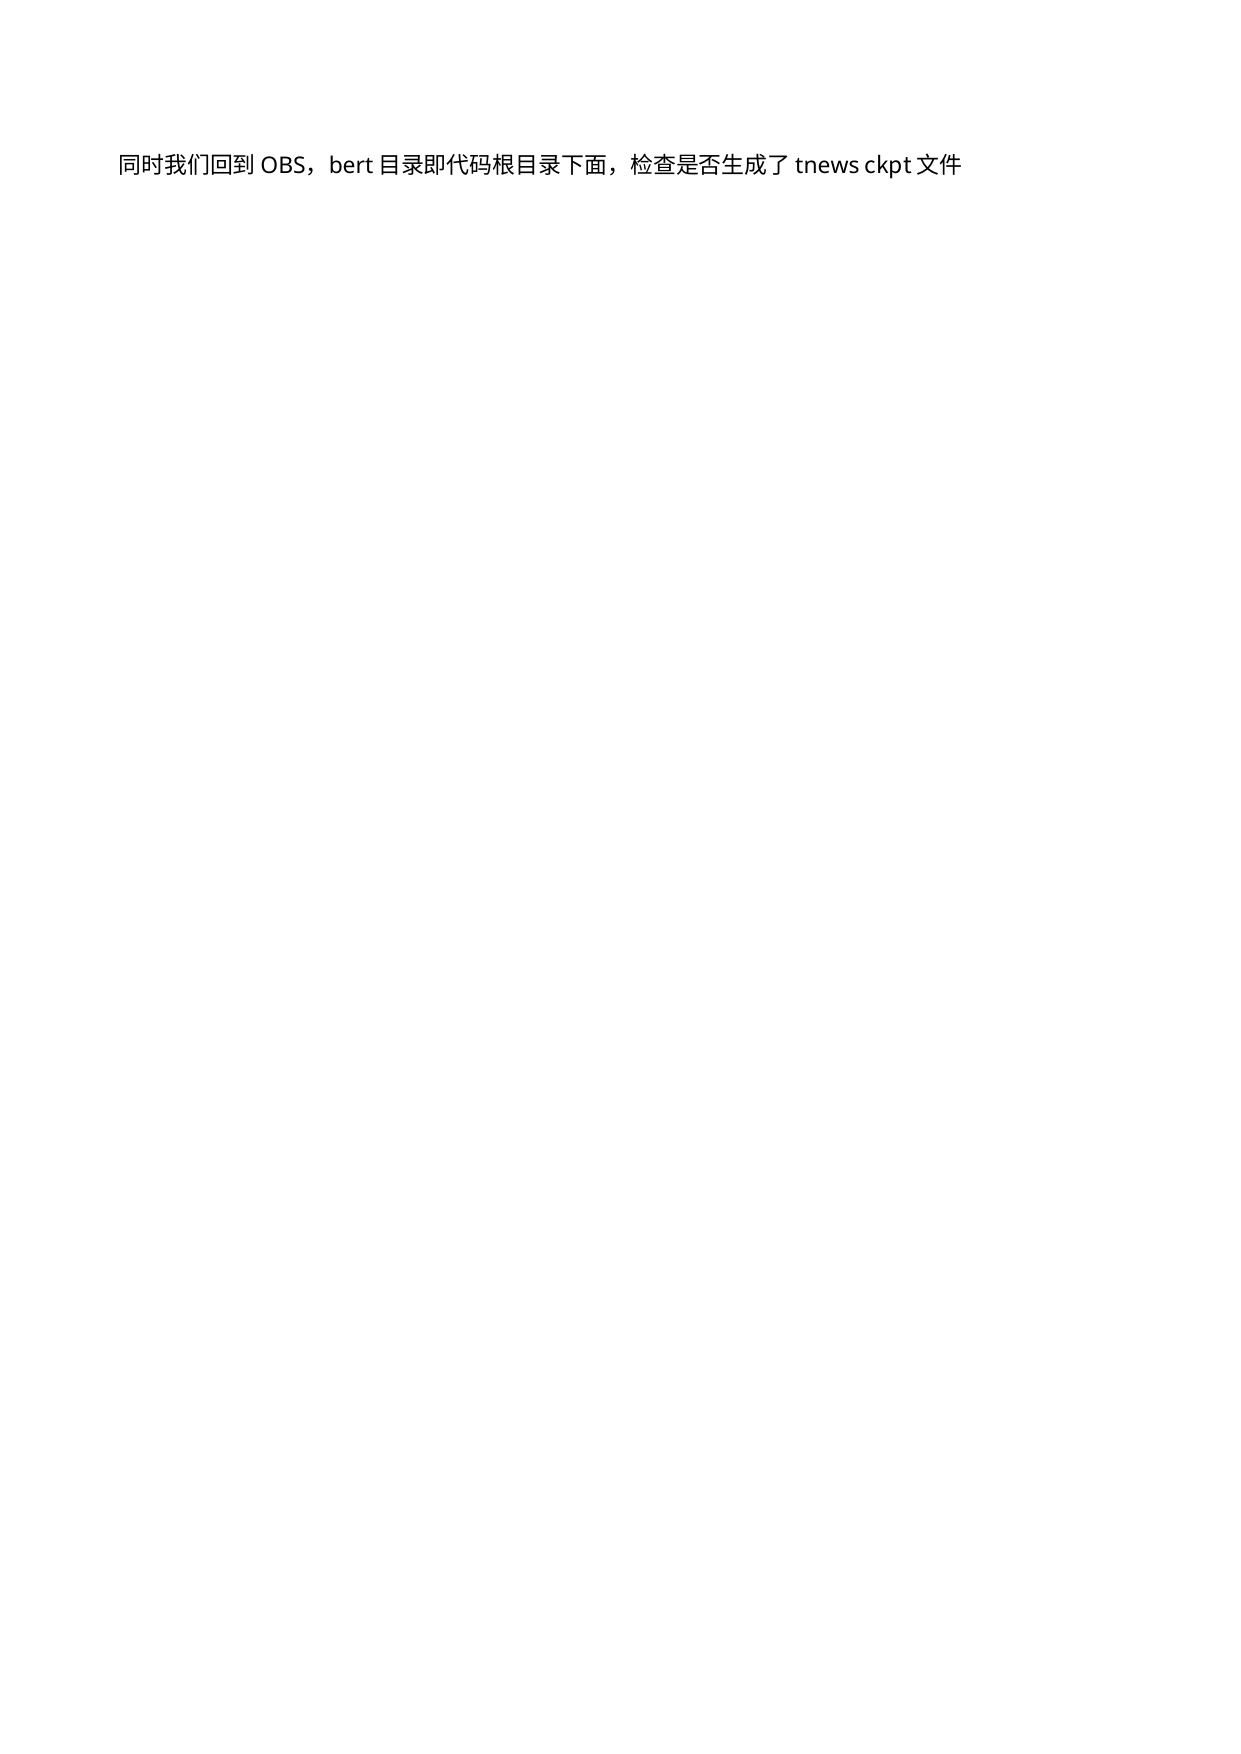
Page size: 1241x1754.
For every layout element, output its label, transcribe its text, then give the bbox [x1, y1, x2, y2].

list 同时我们回到OBS，bert目录即代码根目录下面，检查是否生成了tnews ckpt文件 [118, 147, 1122, 180]
